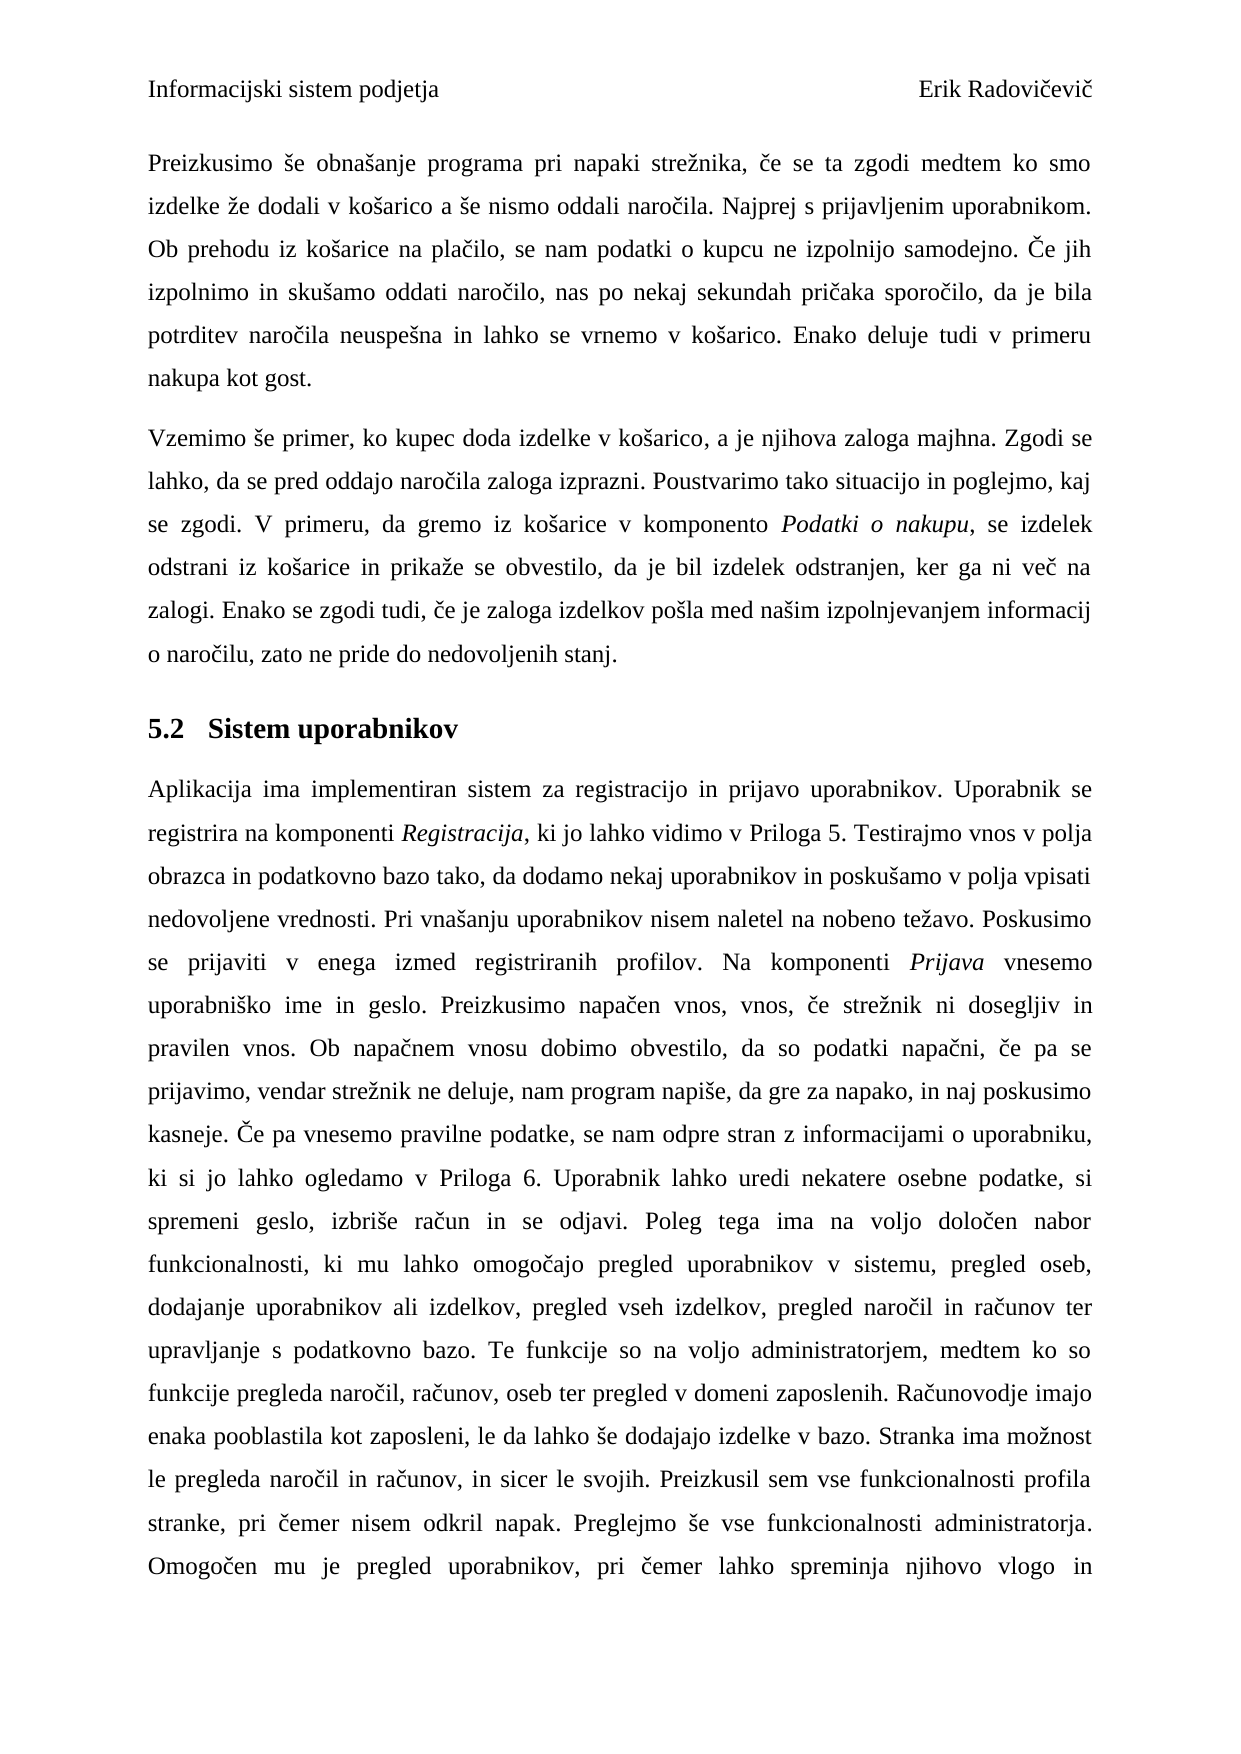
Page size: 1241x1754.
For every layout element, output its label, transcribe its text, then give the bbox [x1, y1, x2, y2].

subtitle Sistem uporabnikov [148, 711, 1093, 744]
text Vzemimo še primer, ko kupec doda izdelke v košarico, a je njihova zaloga majhna. Zgodi se lahko, da se pred oddajo naročila zaloga izprazni. Poustvarimo tako situacijo in poglejmo, kaj se zgodi. V primeru, da gremo iz košarice v komponento Podatki o nakupu, se izdelek odstrani iz košarice in prikaže se obvestilo, da je bil izdelek odstranjen, ker ga ni več na zalogi. Enako se zgodi tudi, če je zaloga izdelkov pošla med našim izpolnjevanjem informacij o naročilu, zato ne pride do nedovoljenih stanj. [148, 423, 1093, 667]
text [148, 774, 1093, 1579]
text Preizkusimo še obnašanje programa pri napaki strežnika, če se ta zgodi medtem ko smo izdelke že dodali v košarico a še nismo oddali naročila. Najprej s prijavljenim uporabnikom. Ob prehodu iz košarice na plačilo, se nam podatki o kupcu ne izpolnijo samodejno. Če jih izpolnimo in skušamo oddati naročilo, nas po nekaj sekundah pričaka sporočilo, da je bila potrditev naročila neuspešna in lahko se vrnemo v košarico. Enako deluje tudi v primeru nakupa kot gost. [148, 148, 1093, 392]
